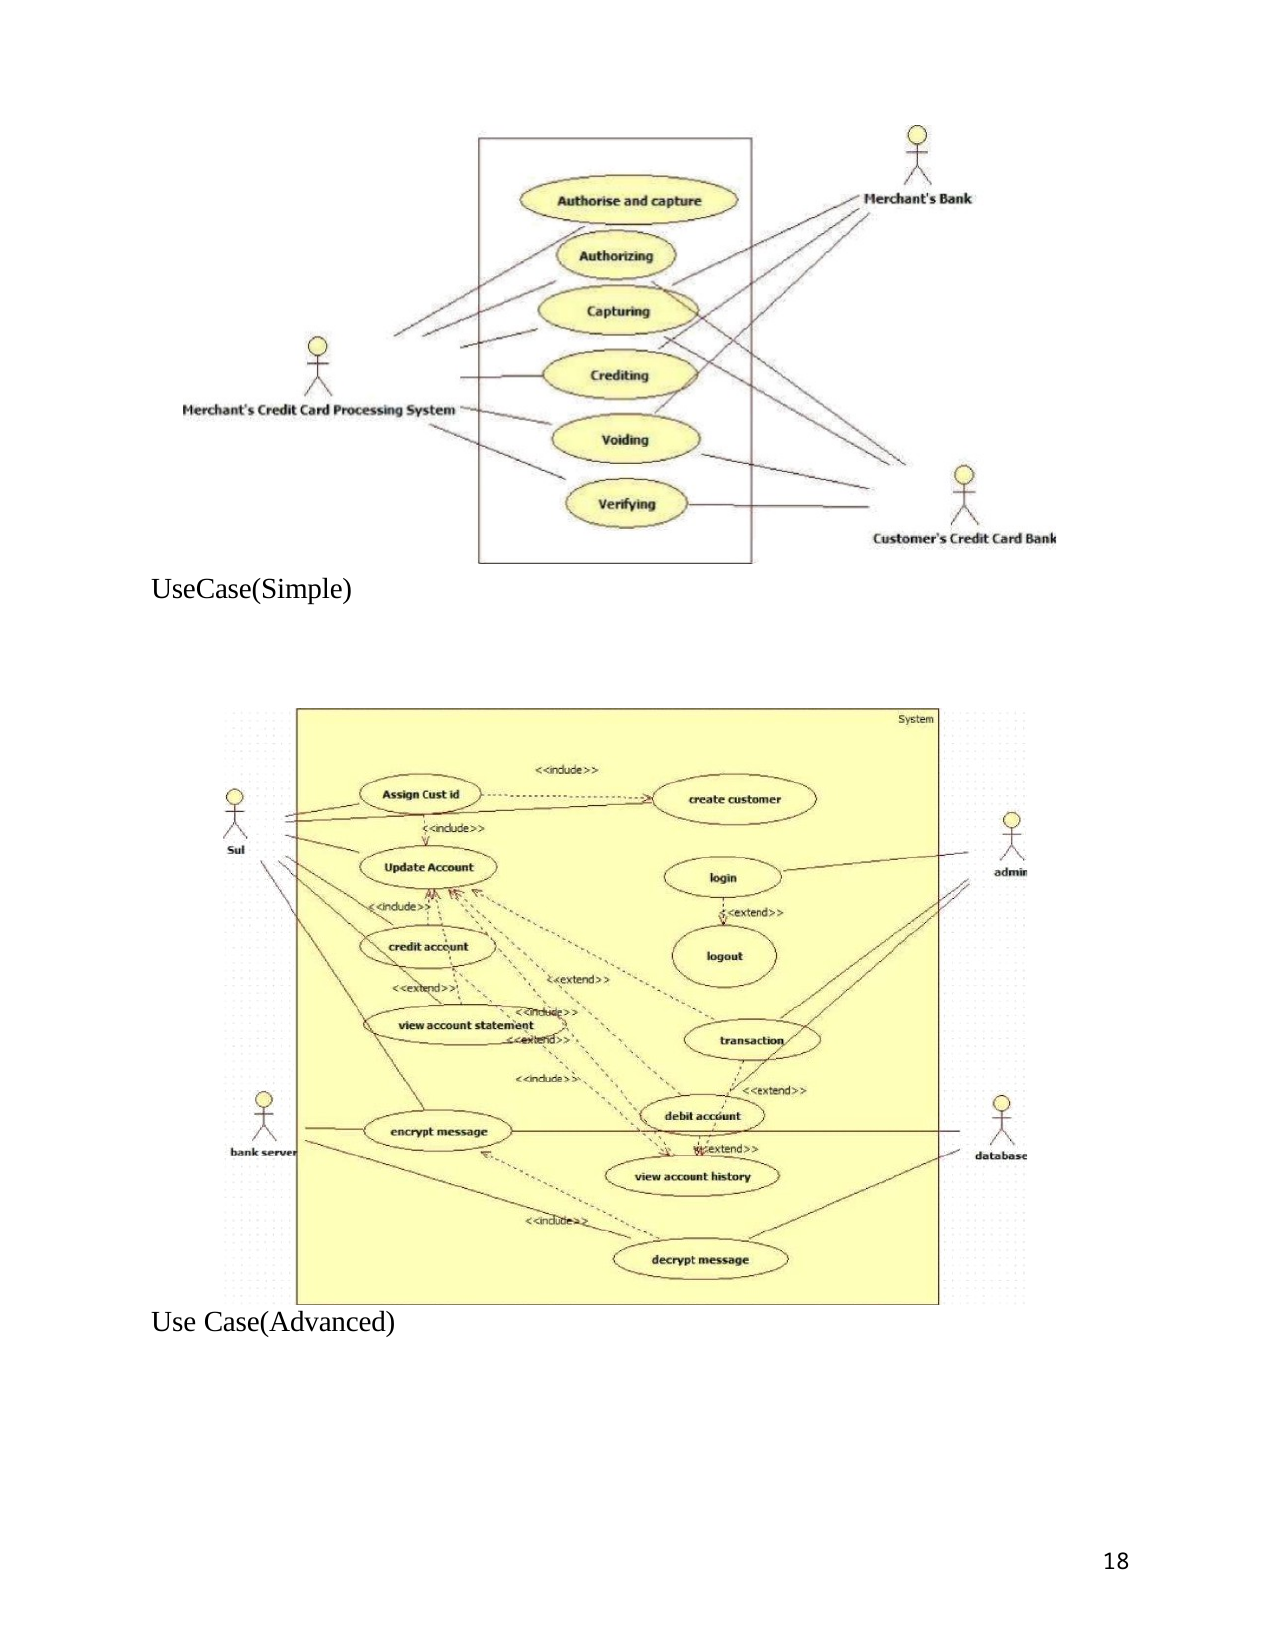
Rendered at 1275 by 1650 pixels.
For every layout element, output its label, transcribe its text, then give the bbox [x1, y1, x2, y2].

picture [223, 708, 1028, 1305]
picture [183, 125, 1057, 564]
